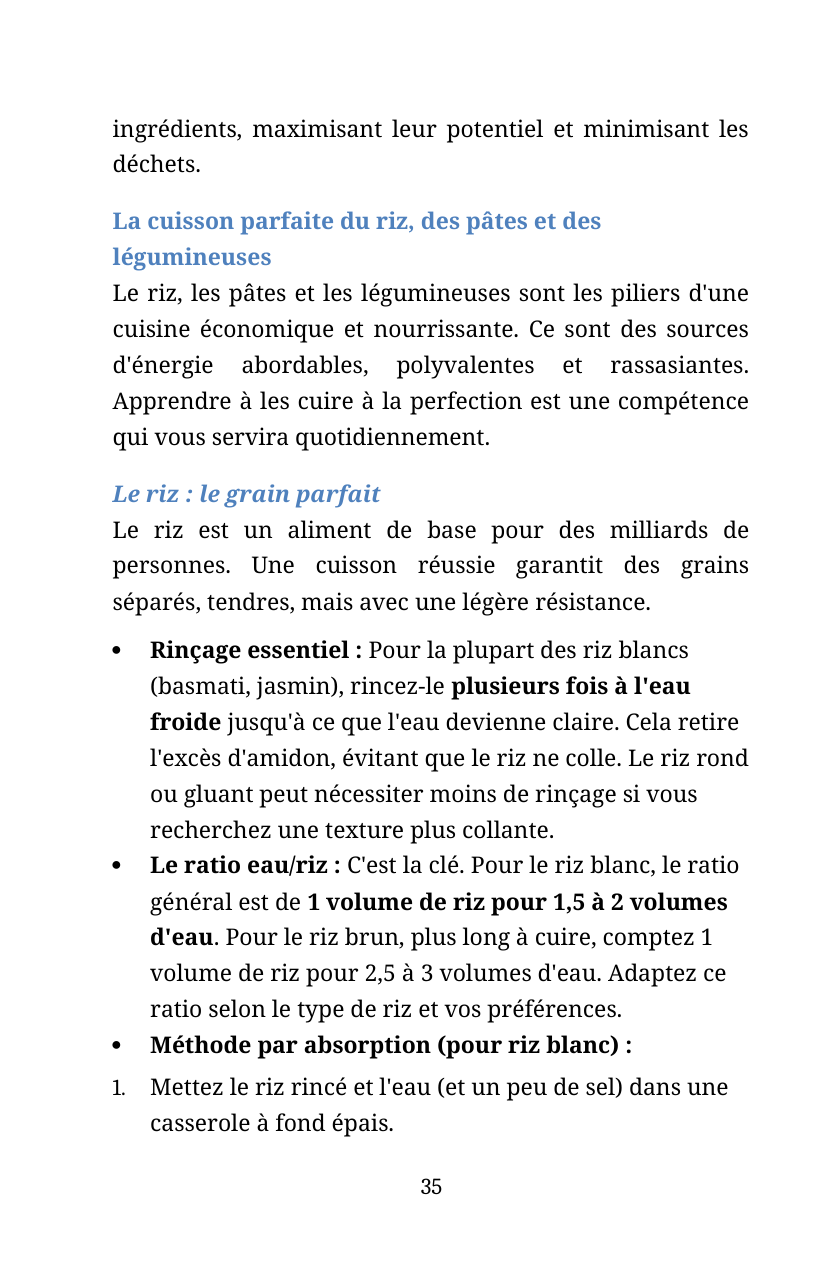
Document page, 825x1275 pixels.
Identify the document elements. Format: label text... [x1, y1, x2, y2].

subtitle Le riz : le grain parfait [112, 478, 750, 509]
text Le riz est un aliment de base pour des milliards de personnes. Une cuisson réussie garantit des grains séparés, tendres, mais avec une légère résistance. [112, 513, 750, 617]
list Méthode par absorption (pour riz blanc) : [112, 1029, 750, 1060]
subtitle La cuisson parfaite du riz, des pâtes et des légumineuses [112, 205, 750, 272]
text Le riz, les pâtes et les légumineuses sont les piliers d'une cuisine économique et nourrissante. Ce sont des sources d'énergie abordables, polyvalentes et rassasiantes. Apprendre à les cuire à la perfection est une compétence qui vous servira quotidiennement. [112, 277, 750, 452]
list Mettez le riz rincé et l'eau (et un peu de sel) dans une casserole à fond épais. [112, 1071, 750, 1138]
list Le ratio eau/riz : C'est la clé. Pour le riz blanc, le ratio général est de 1 volume de riz pour 1,5 à 2 volumes d'eau. Pour le riz brun, plus long à cuire, comptez 1 volume de riz pour 2,5 à 3 volumes d'eau. Adaptez ce ratio selon le type de riz et vos préférences. [112, 849, 750, 1024]
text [112, 112, 750, 180]
list Rinçage essentiel : Pour la plupart des riz blancs (basmati, jasmin), rincez-le plusieurs fois à l'eau froide jusqu'à ce que l'eau devienne claire. Cela retire l'excès d'amidon, évitant que le riz ne colle. Le riz rond ou gluant peut nécessiter moins de rinçage si vous recherchez une texture plus collante. [112, 634, 750, 845]
